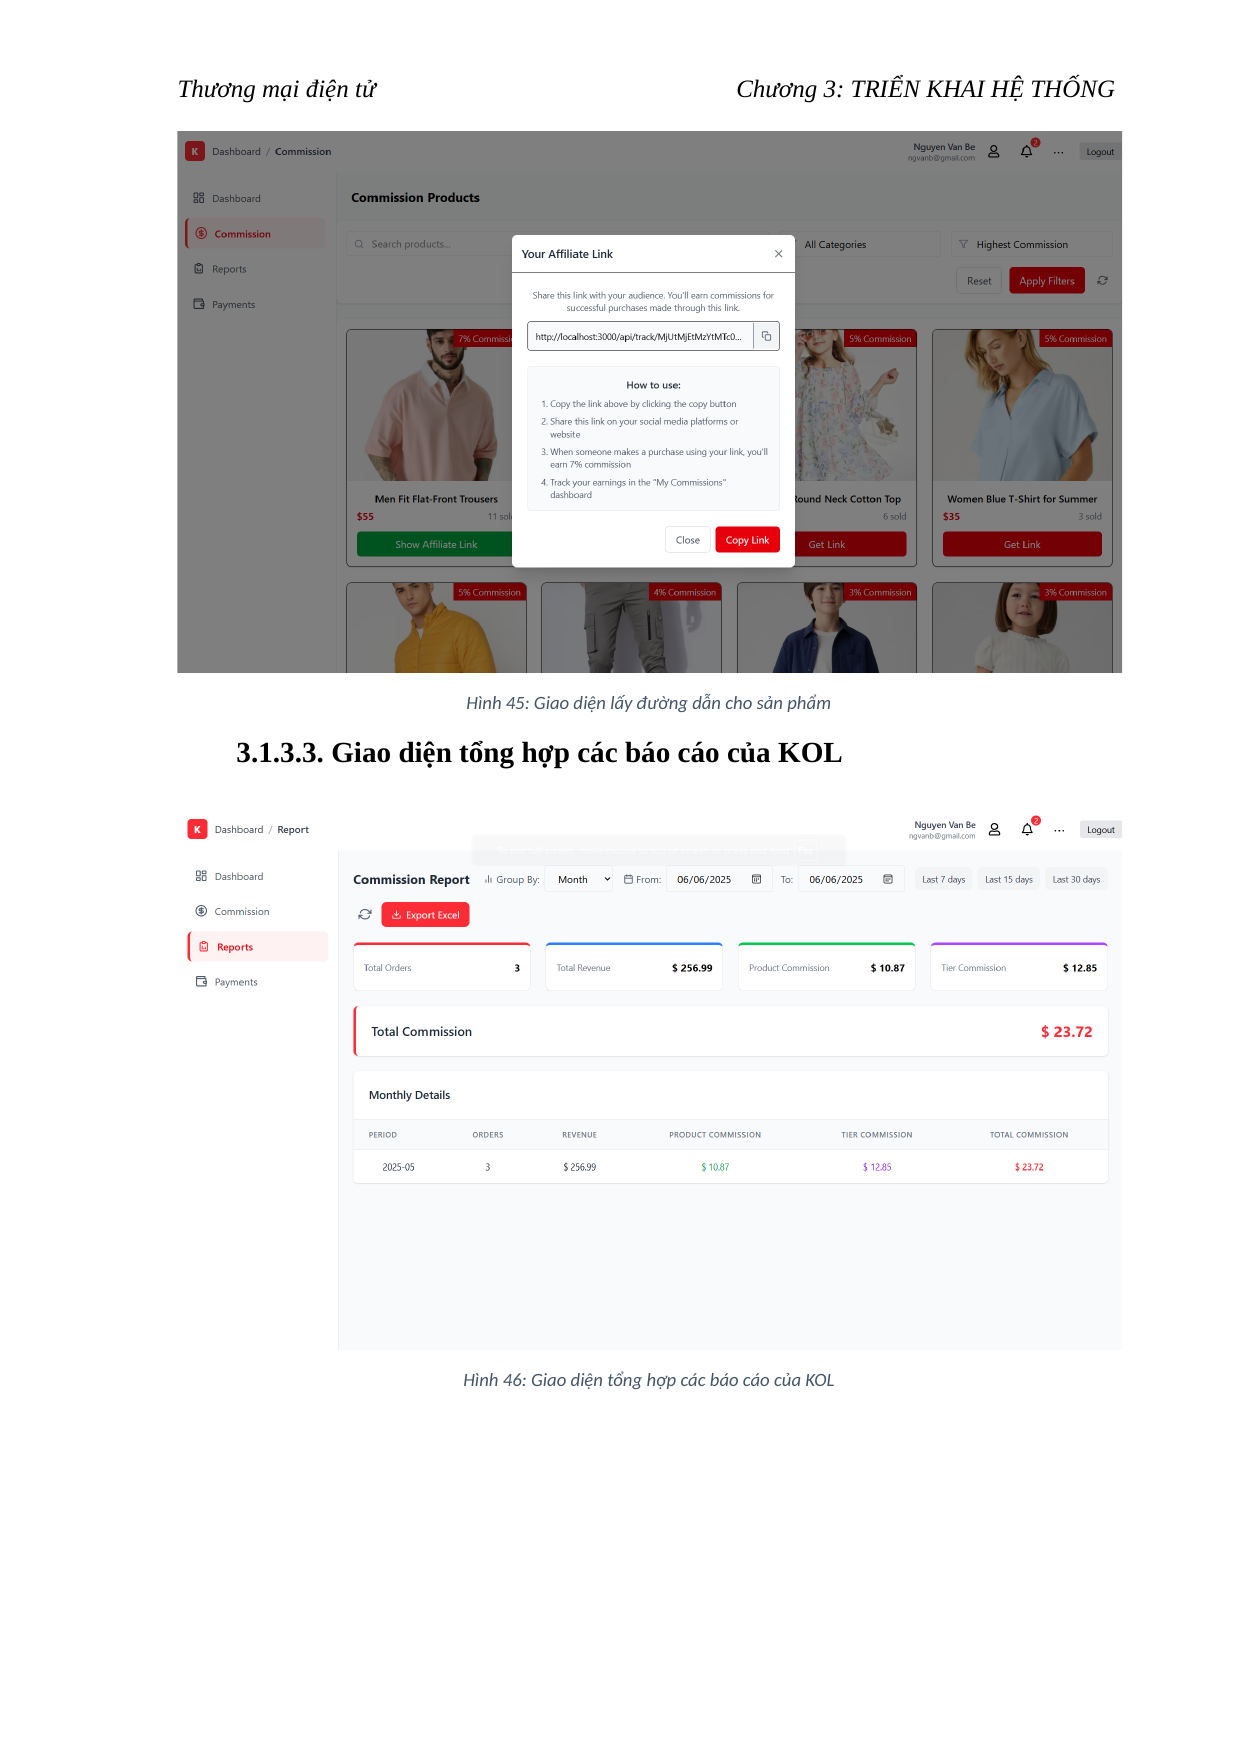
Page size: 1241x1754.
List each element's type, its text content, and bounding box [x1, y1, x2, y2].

text Hình 46: Giao diện tổng hợp các báo cáo của KOL [177, 1368, 1122, 1391]
subtitle Giao diện tổng hợp các báo cáo của KOL [236, 735, 1122, 769]
picture [177, 131, 1123, 673]
picture [177, 809, 1123, 1350]
text Hình 45: Giao diện lấy đường dẫn cho sản phẩm [177, 692, 1122, 714]
